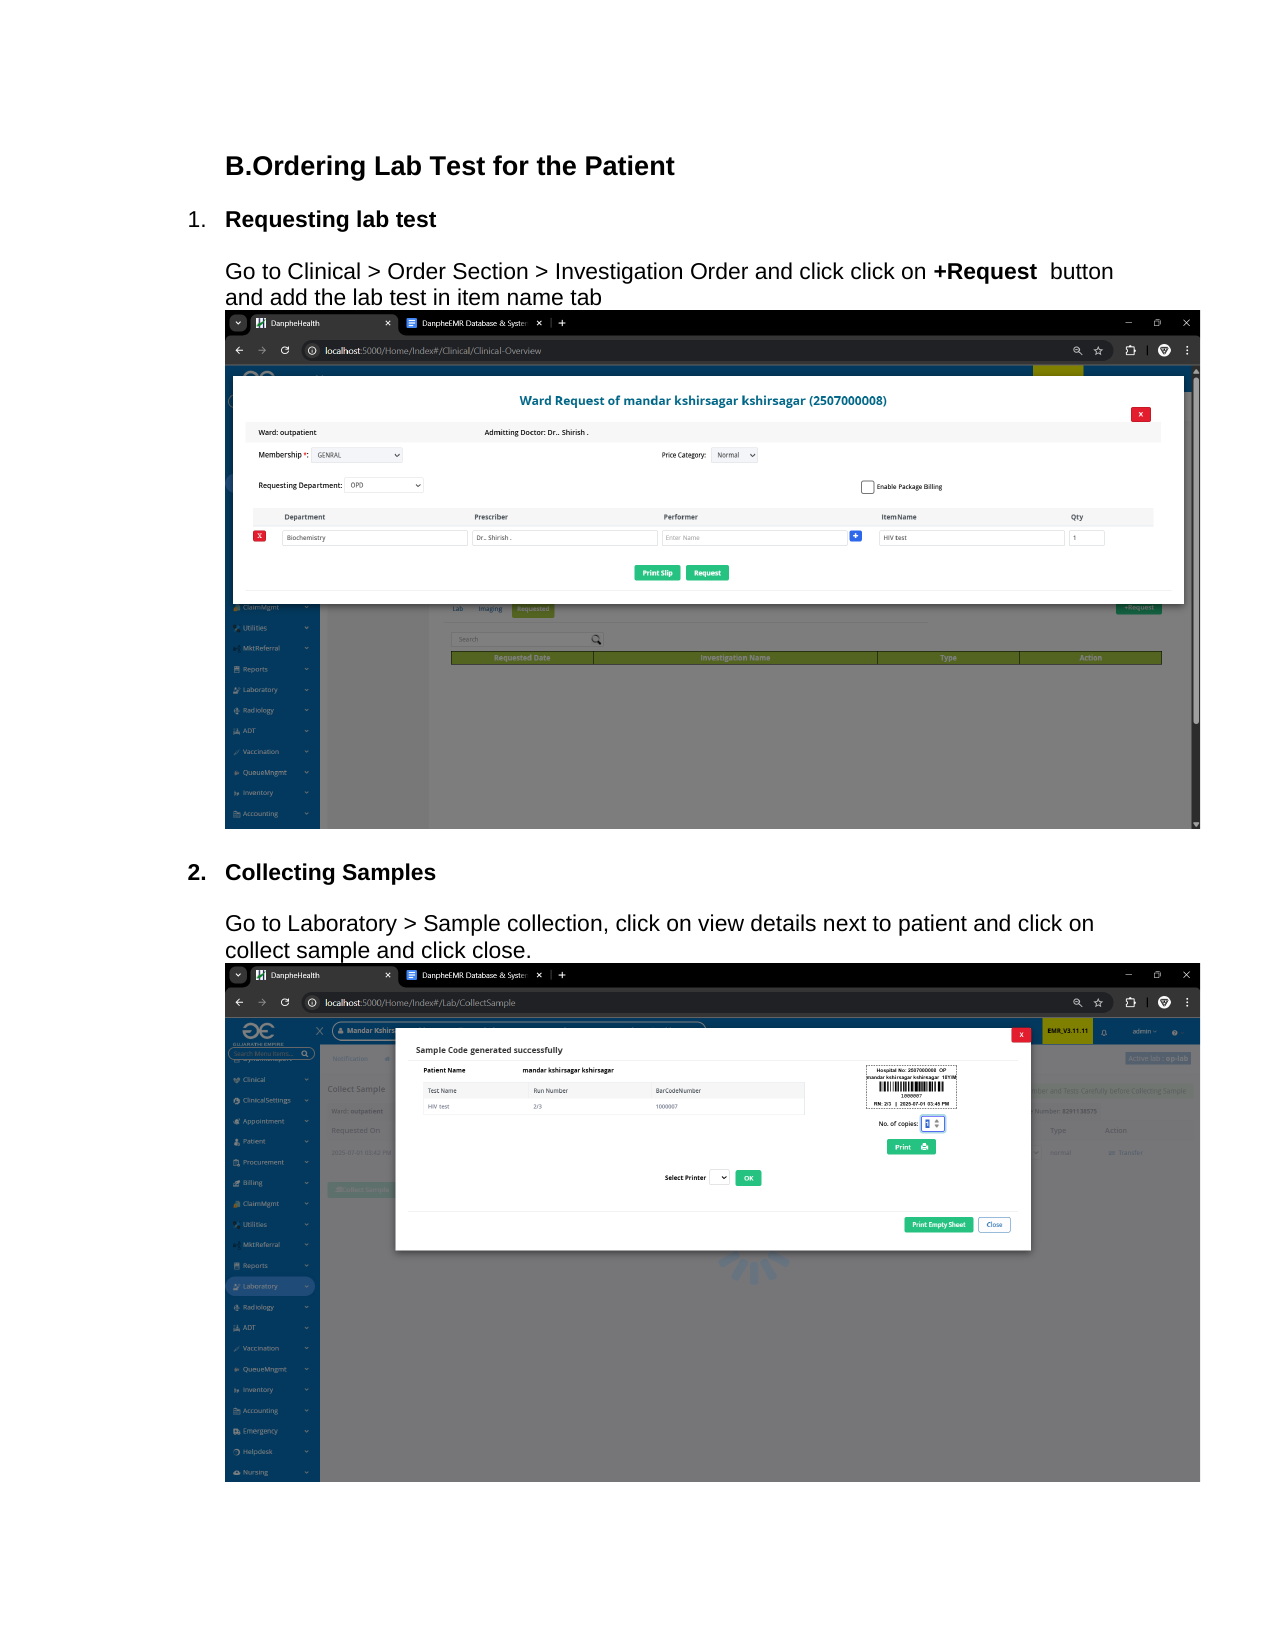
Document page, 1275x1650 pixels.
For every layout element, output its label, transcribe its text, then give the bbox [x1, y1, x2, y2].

picture [225, 310, 1200, 829]
text B.Ordering Lab Test for the Patient [225, 150, 1125, 181]
text Go to Clinical > Order Section > Investigation Order and click click on +Request button and add the lab test in item name tab [225, 258, 1125, 310]
picture [225, 963, 1200, 1482]
list Collecting Samples [187, 859, 1125, 885]
text Go to Laboratory > Sample collection, click on view details next to patient and click on collect sample and click close. [225, 910, 1125, 963]
list Requesting lab test [187, 206, 1125, 233]
